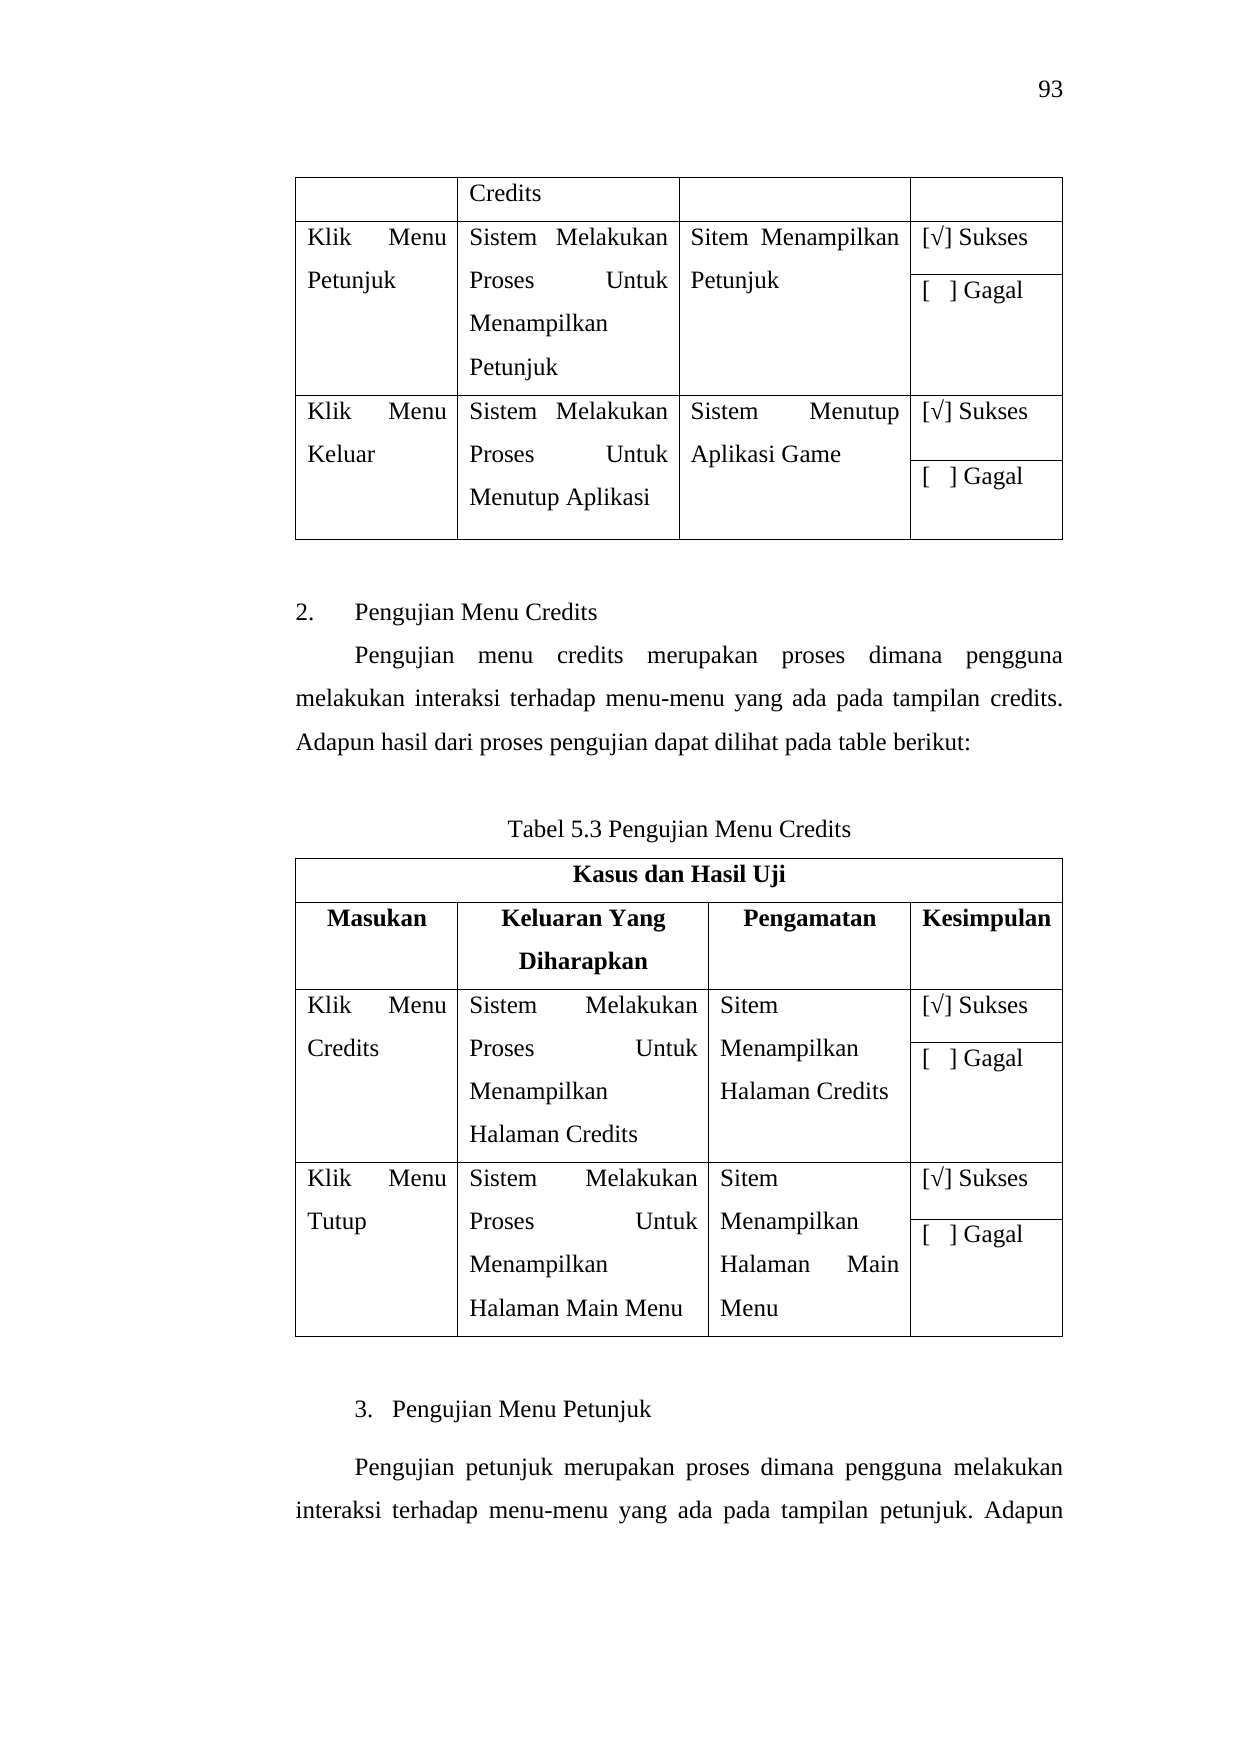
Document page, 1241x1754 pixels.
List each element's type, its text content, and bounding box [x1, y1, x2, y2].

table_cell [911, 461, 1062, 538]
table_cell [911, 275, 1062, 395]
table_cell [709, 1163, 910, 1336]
list Pengujian Menu Petunjuk [354, 1394, 1063, 1423]
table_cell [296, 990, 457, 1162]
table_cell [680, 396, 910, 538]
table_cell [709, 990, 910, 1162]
text Tabel 5.3 Pengujian Menu Credits [295, 814, 1063, 843]
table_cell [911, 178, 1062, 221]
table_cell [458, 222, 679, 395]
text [295, 1452, 1063, 1524]
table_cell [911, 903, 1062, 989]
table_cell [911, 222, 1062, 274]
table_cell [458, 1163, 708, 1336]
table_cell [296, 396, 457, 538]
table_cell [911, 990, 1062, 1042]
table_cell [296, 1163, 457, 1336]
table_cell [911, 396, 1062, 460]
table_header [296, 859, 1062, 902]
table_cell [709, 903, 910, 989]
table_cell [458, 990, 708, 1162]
text Pengujian menu credits merupakan proses dimana pengguna melakukan interaksi terhadap menu-menu yang ada pada tampilan credits. Adapun hasil dari proses pengujian dapat dilihat pada table berikut: [295, 640, 1063, 755]
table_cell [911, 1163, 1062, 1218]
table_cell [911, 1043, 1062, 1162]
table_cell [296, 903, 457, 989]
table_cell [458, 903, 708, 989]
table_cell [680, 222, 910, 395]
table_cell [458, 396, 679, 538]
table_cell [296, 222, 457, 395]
list Pengujian Menu Credits [295, 597, 1063, 626]
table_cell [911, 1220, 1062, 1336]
